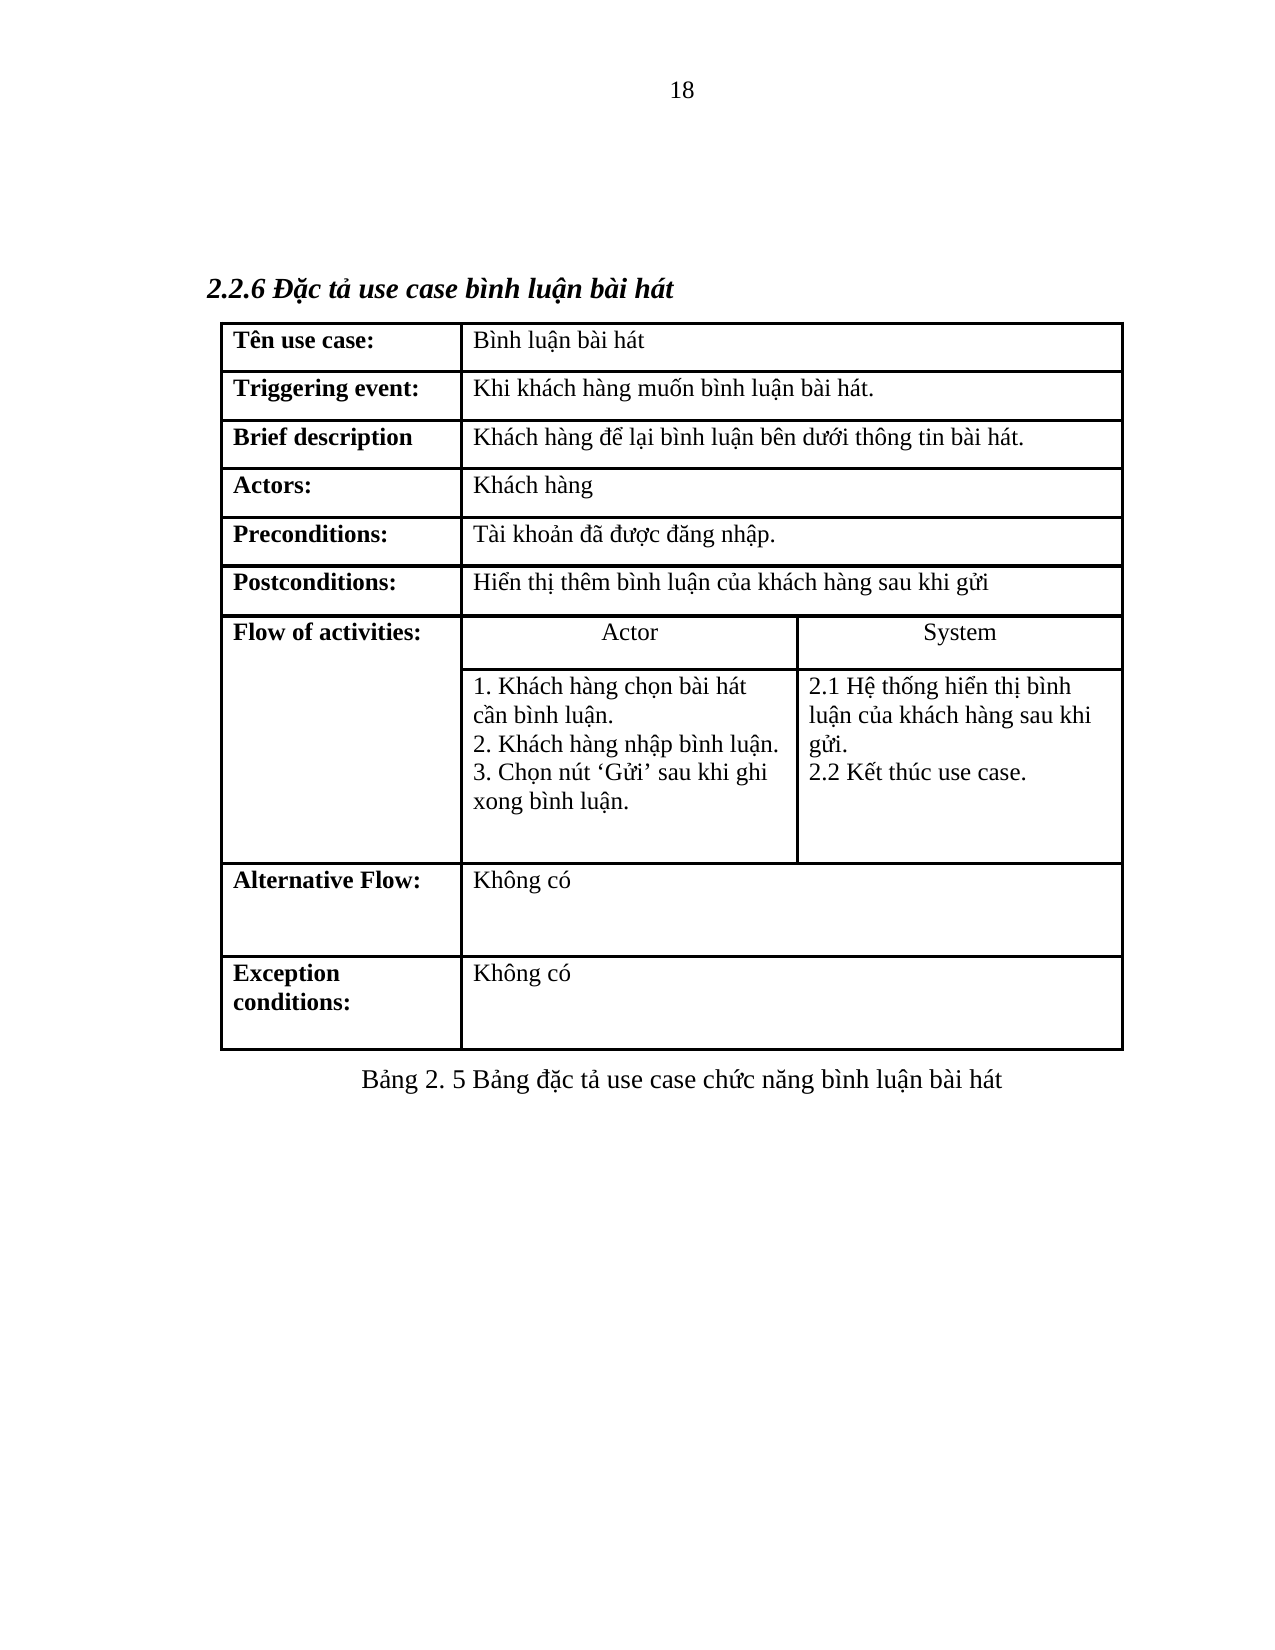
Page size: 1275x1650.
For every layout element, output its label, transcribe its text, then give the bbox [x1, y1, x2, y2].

table_cell Triggering event: [223, 373, 460, 419]
table_header Bình luận bài hát [463, 325, 1121, 370]
table_cell 2.1 Hệ thống hiển thị bình luận của khách hàng sau khi gửi. 2.2 Kết thúc use case. [799, 671, 1121, 862]
table_cell Alternative Flow: [223, 865, 460, 955]
table_cell Flow of activities: [223, 618, 460, 668]
text Bảng 2. 5 Bảng đặc tả use case chức năng bình luận bài hát [207, 1063, 1157, 1094]
table_cell Hiển thị thêm bình luận của khách hàng sau khi gửi [463, 568, 1121, 614]
table_cell Preconditions: [223, 519, 460, 564]
table_cell Tài khoản đã được đăng nhập. [463, 519, 1121, 564]
table_cell Brief description [223, 422, 460, 467]
table_cell Khách hàng [463, 470, 1121, 516]
table_cell System [799, 618, 1121, 668]
table_cell Không có [463, 958, 1121, 1047]
table_cell [223, 668, 460, 862]
table_cell Actors: [223, 470, 460, 516]
table_cell Khách hàng để lại bình luận bên dưới thông tin bài hát. [463, 422, 1121, 467]
table_cell Postconditions: [223, 568, 460, 614]
table_header Tên use case: [223, 325, 460, 370]
text 2.2.6 Đặc tả use case bình luận bài hát [207, 271, 1157, 305]
table_cell Actor [463, 618, 796, 668]
table_cell Exception conditions: [223, 958, 460, 1047]
table_cell Không có [463, 865, 1121, 955]
table_cell Khi khách hàng muốn bình luận bài hát. [463, 373, 1121, 419]
table_cell 1. Khách hàng chọn bài hát cần bình luận. 2. Khách hàng nhập bình luận. 3. Chọn nút ‘Gửi’ sau khi ghi xong bình luận. [463, 671, 796, 862]
